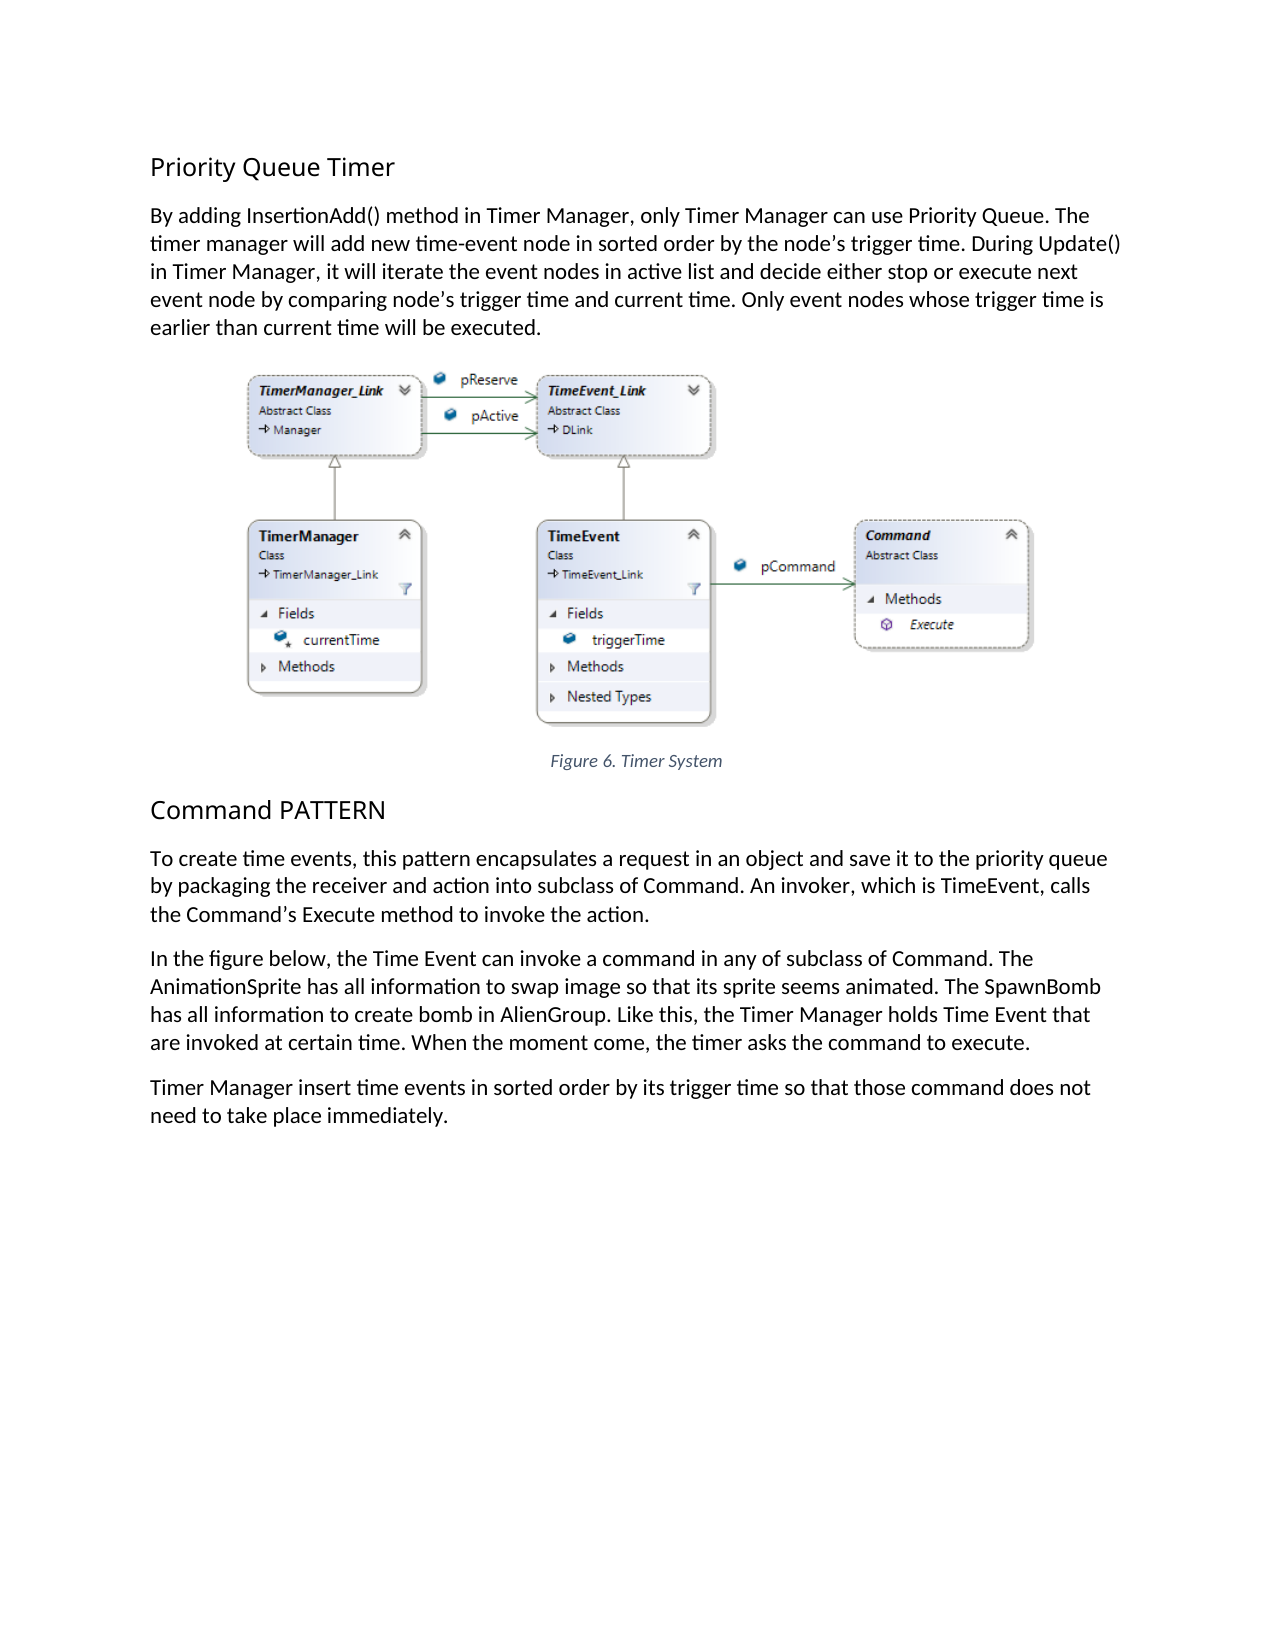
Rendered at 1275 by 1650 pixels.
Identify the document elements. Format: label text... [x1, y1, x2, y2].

picture [236, 357, 1039, 733]
text By adding InsertionAdd() method in Timer Manager, only Timer Manager can use Priority Queue. The timer manager will add new time-event node in sorted order by the node’s trigger time. During Update() in Timer Manager, it will iterate the event nodes in active list and decide either stop or execute next event node by comparing node’s trigger time and current time. Only event nodes whose trigger time is earlier than current time will be executed. [150, 201, 1125, 341]
text To create time events, this pattern encapsulates a request in an object and save it to the priority queue by packaging the receiver and action into subclass of Command. An invoker, which is TimeEvent, calls the Command’s Execute method to invoke the action. [150, 844, 1125, 928]
text Timer Manager insert time events in sorted order by its trigger time so that those command does not need to take place immediately. [150, 1073, 1125, 1129]
text Priority Queue Timer [150, 150, 1125, 184]
text Command PATTERN [150, 793, 1125, 827]
text In the figure below, the Time Event can invoke a command in any of subclass of Command. The AnimationSprite has all information to swap image so that its sprite seems animated. The SpawnBomb has all information to create bomb in AlienGroup. Like this, the Timer Manager holds Time Event that are invoked at certain time. When the moment come, the timer asks the command to execute. [150, 944, 1125, 1056]
text Figure 6. Timer System [150, 749, 1125, 772]
